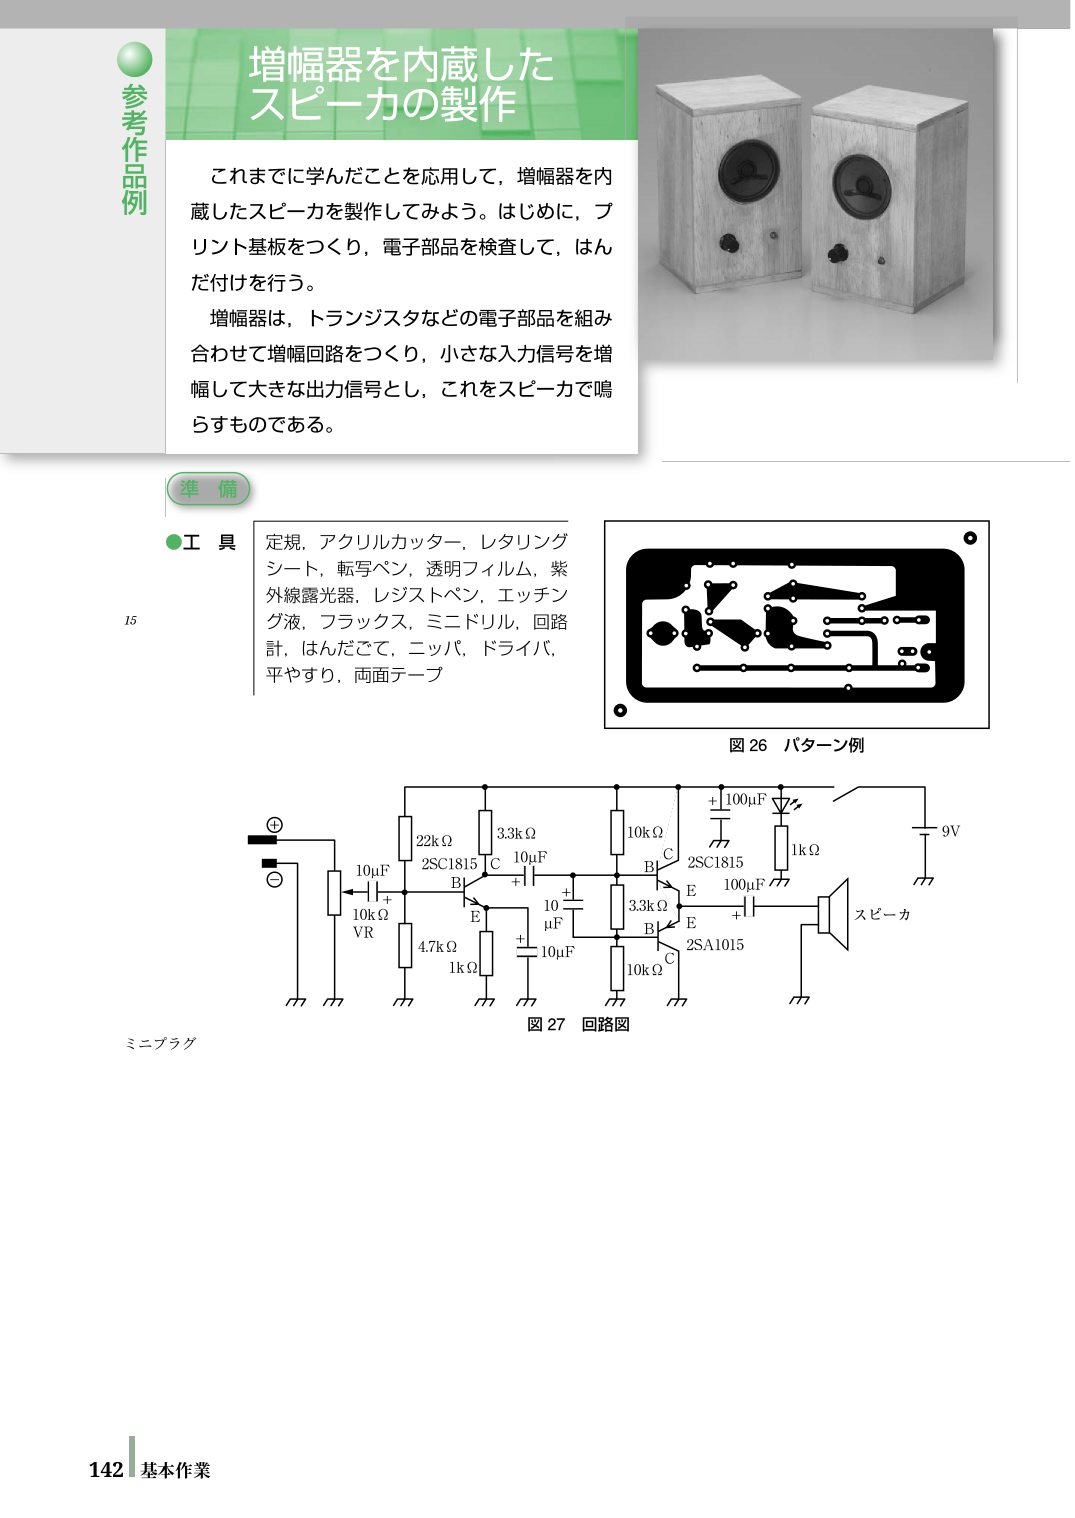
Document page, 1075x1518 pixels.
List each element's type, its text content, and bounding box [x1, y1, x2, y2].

picture [0, 0, 1071, 517]
picture [123, 519, 990, 1032]
text ミニプラグ [123, 1032, 990, 1054]
